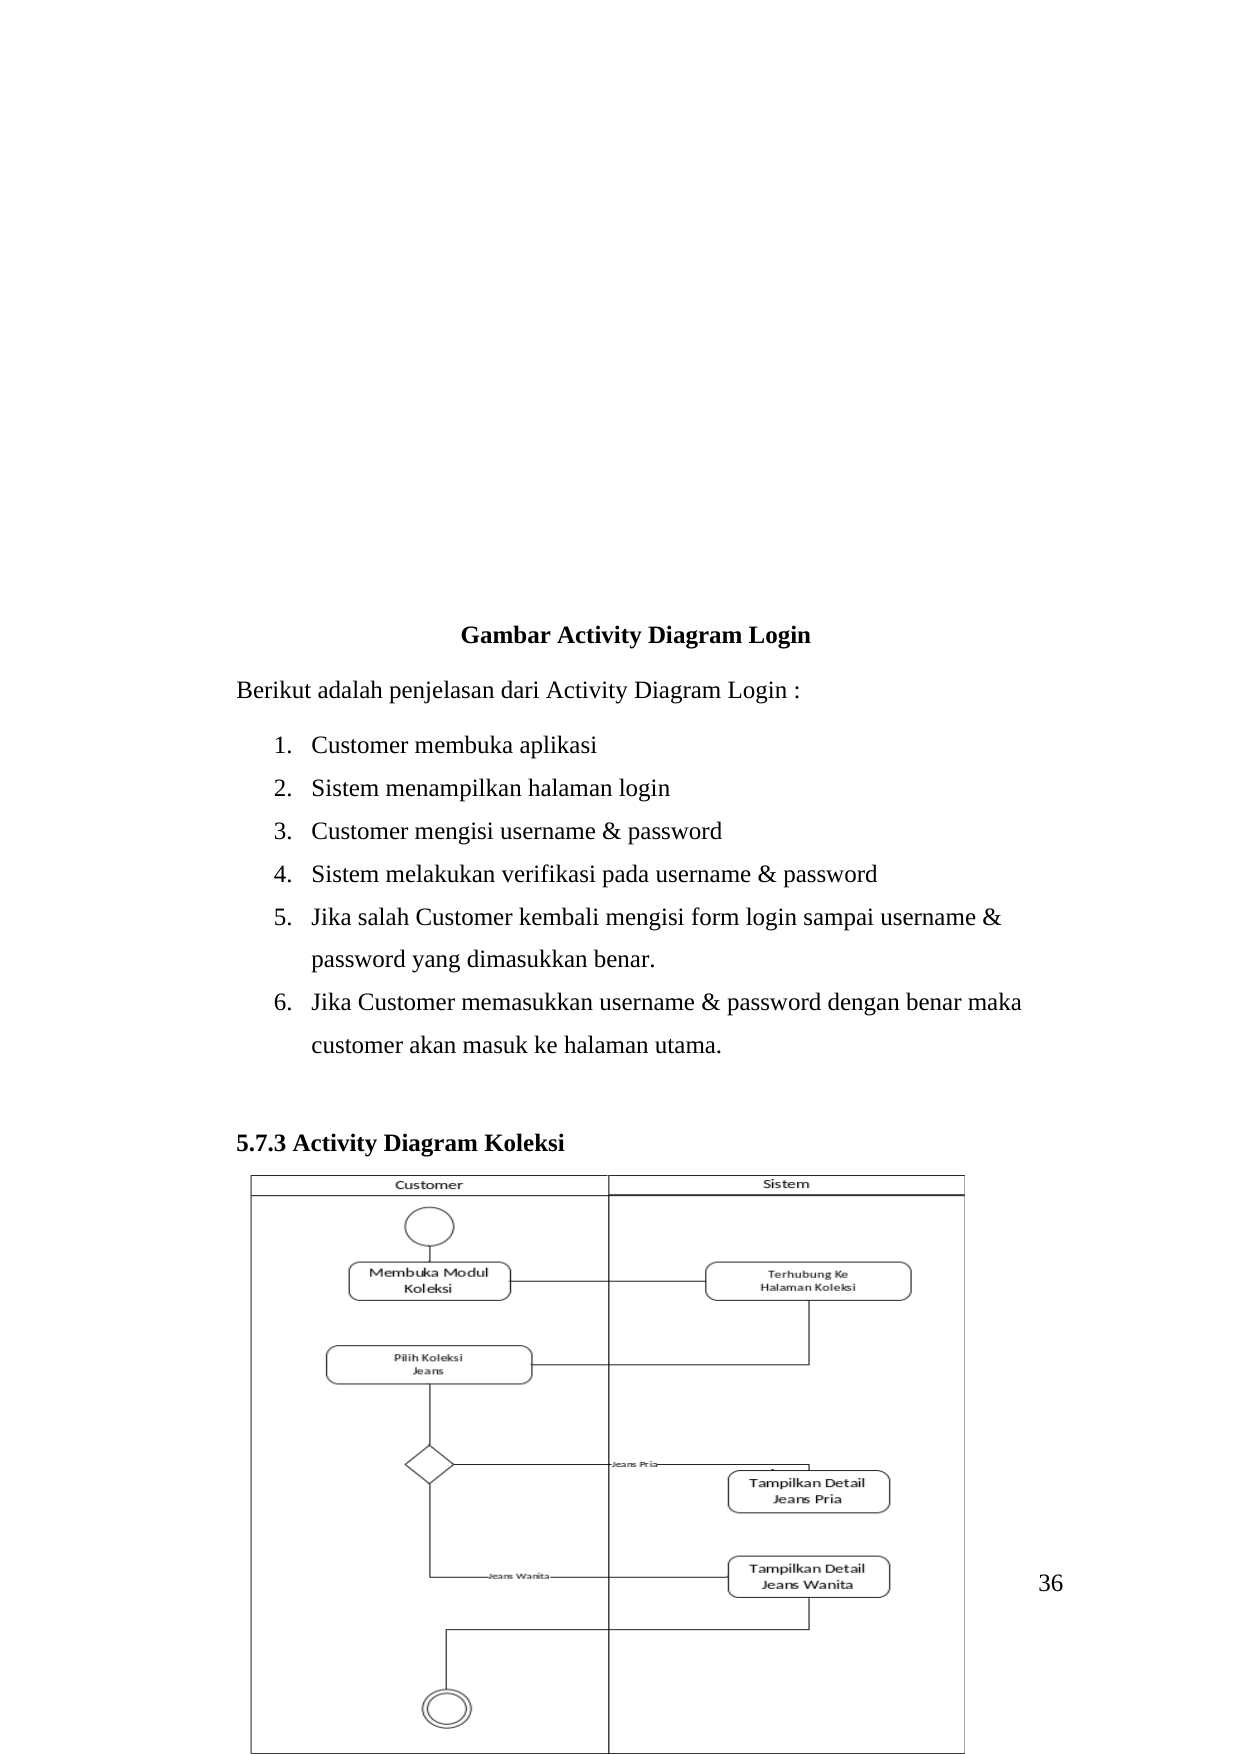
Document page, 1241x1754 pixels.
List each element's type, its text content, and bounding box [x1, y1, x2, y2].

list Jika Customer memasukkan username & password dengan benar maka customer akan masuk ke halaman utama. [274, 987, 1035, 1059]
list Sistem melakukan verifikasi pada username & password [274, 859, 1035, 887]
text 5.7.3 Activity Diagram Koleksi [236, 1128, 1035, 1157]
list Sistem menampilkan halaman login [274, 773, 1035, 802]
text Berikut adalah penjelasan dari Activity Diagram Login : [236, 675, 1035, 704]
text Gambar Activity Diagram Login [236, 620, 1035, 648]
list Customer membuka aplikasi [274, 730, 1035, 759]
list Customer mengisi username & password [274, 816, 1035, 845]
list Jika salah Customer kembali mengisi form login sampai username & password yang dimasukkan benar. [274, 902, 1035, 973]
